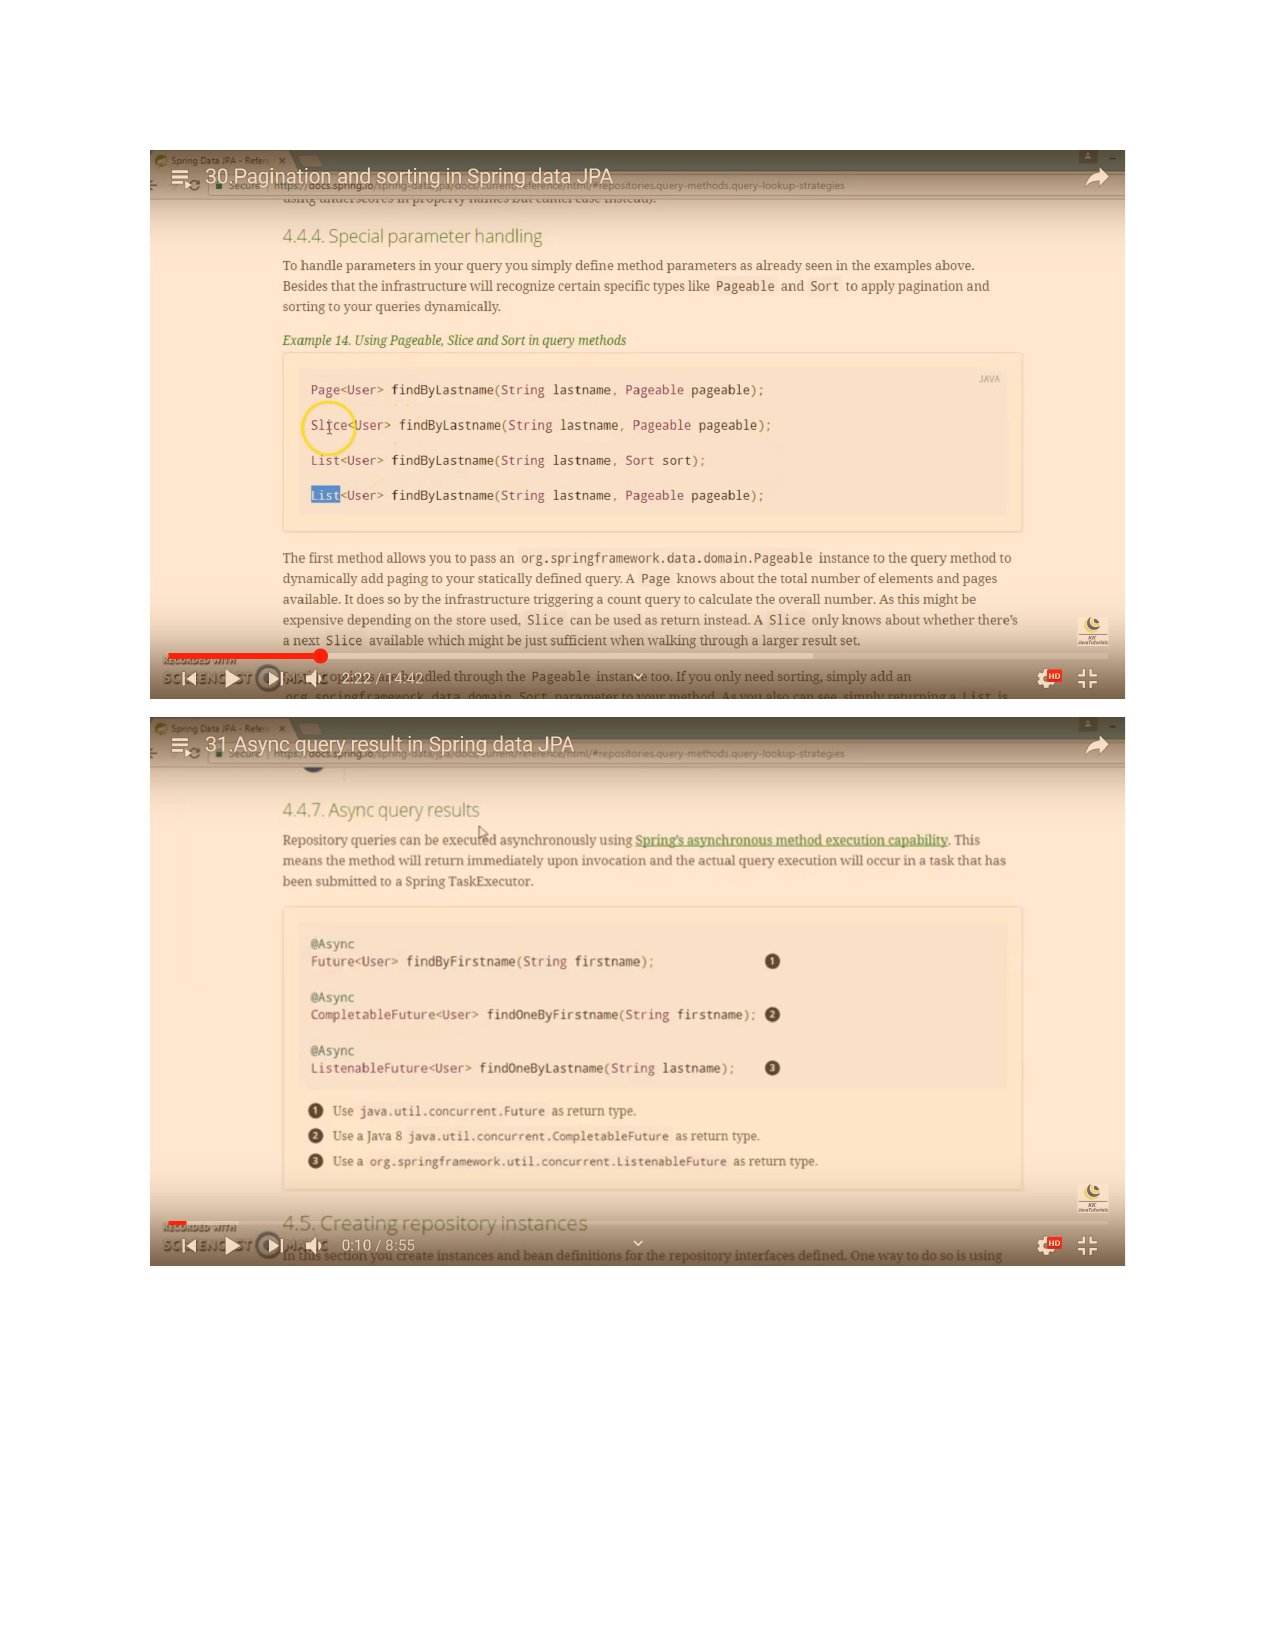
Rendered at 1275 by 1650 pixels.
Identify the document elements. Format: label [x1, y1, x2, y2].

picture [150, 717, 1125, 1266]
picture [150, 150, 1125, 699]
